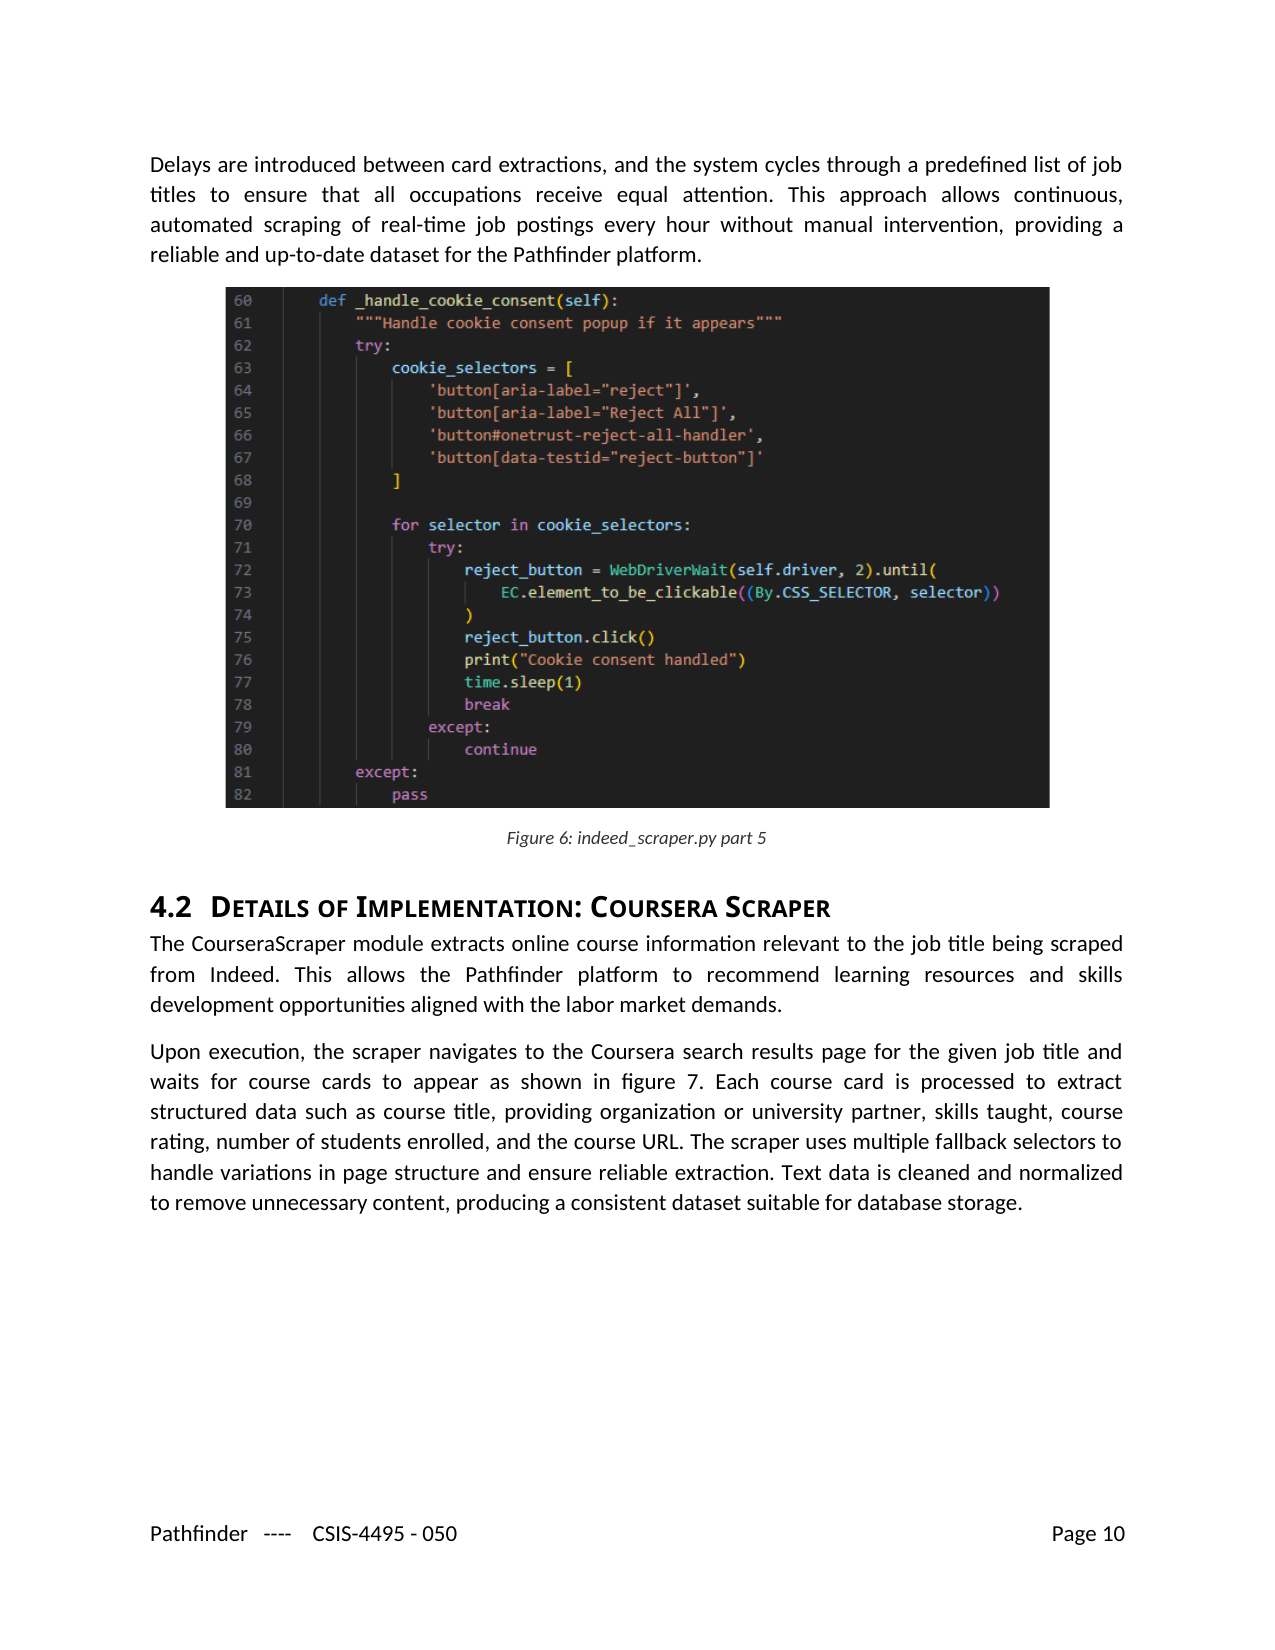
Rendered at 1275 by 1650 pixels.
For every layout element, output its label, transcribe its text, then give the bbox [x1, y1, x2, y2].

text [150, 150, 1125, 269]
picture [225, 287, 1050, 808]
subtitle Details of Implementation: Coursera Scraper [150, 887, 1125, 926]
text The CourseraScraper module extracts online course information relevant to the job title being scraped from Indeed. This allows the Pathfinder platform to recommend learning resources and skills development opportunities aligned with the labor market demands. [150, 929, 1125, 1018]
text Upon execution, the scraper navigates to the Coursera search results page for the given job title and waits for course cards to appear as shown in figure 7. Each course card is processed to extract structured data such as course title, providing organization or university partner, skills taught, course rating, number of students enrolled, and the course URL. The scraper uses multiple fallback selectors to handle variations in page structure and ensure reliable extraction. Text data is cleaned and normalized to remove unnecessary content, producing a consistent dataset suitable for database storage. [150, 1037, 1125, 1216]
text Figure 6: indeed_scraper.py part 5 [150, 826, 1125, 849]
